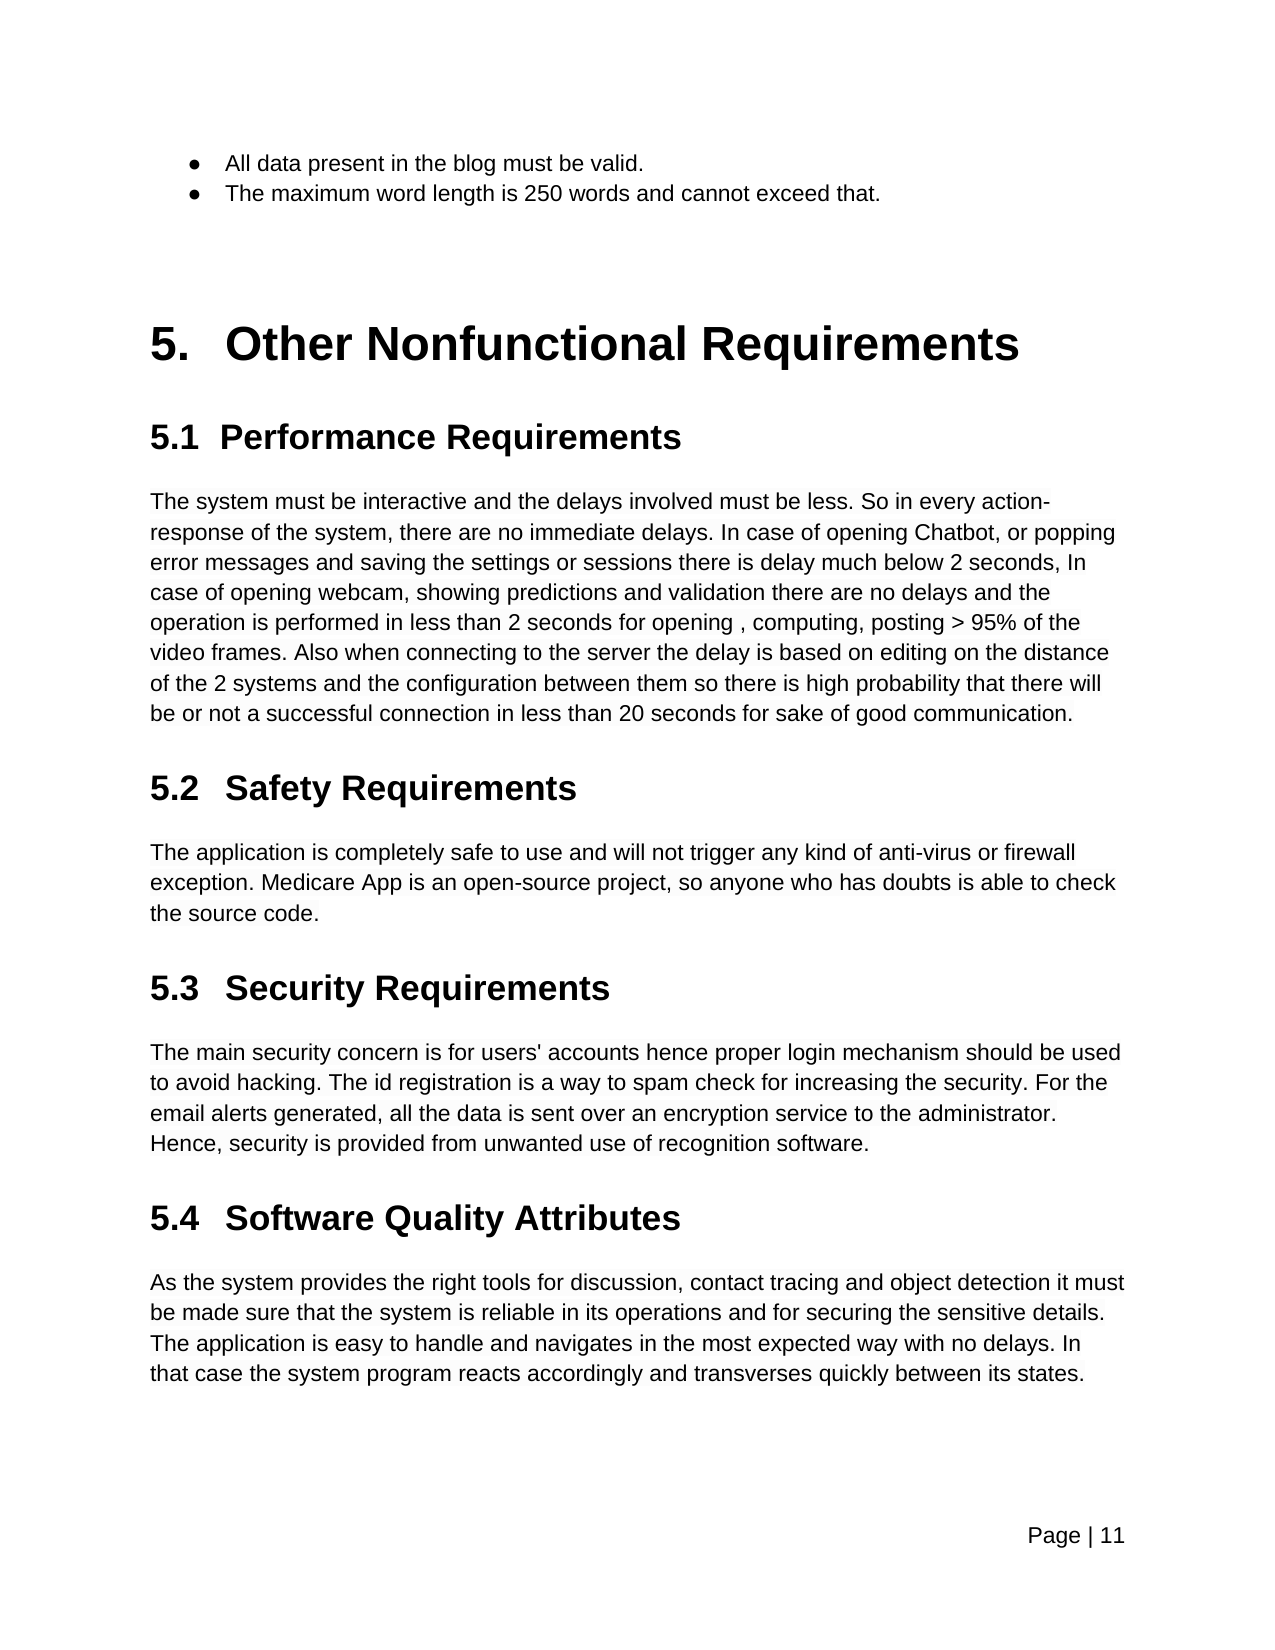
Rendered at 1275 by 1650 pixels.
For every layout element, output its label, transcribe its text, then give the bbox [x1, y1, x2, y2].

text The application is completely safe to use and will not trigger any kind of anti-virus or firewall exception. Medicare App is an open-source project, so anyone who has doubts is able to check the source code. [150, 839, 1125, 926]
list All data present in the blog must be valid. [187, 150, 1125, 176]
text The system must be interactive and the delays involved must be less. So in every action-response of the system, there are no immediate delays. In case of opening Chatbot, or popping error messages and saving the settings or sessions there is delay much below 2 seconds, In case of opening webcam, showing predictions and validation there are no delays and the operation is performed in less than 2 seconds for opening , computing, posting > 95% of the video frames. Also when connecting to the server the delay is based on editing on the distance of the 2 systems and the configuration between them so there is high probability that there will be or not a successful connection in less than 20 seconds for sake of good communication. [150, 488, 1125, 726]
text The main security concern is for users' accounts hence proper login mechanism should be used to avoid hacking. The id registration is a way to spam check for increasing the security. For the email alerts generated, all the data is sent over an encryption service to the administrator. Hence, security is provided from unwanted use of recognition software. [150, 1039, 1125, 1156]
subtitle 5.2 Safety Requirements [150, 767, 1125, 808]
subtitle 5.3 Security Requirements [150, 967, 1125, 1008]
subtitle 5.1 Performance Requirements [150, 416, 1125, 457]
subtitle 5.4 Software Quality Attributes [150, 1197, 1125, 1238]
subtitle 5. Other Nonfunctional Requirements [150, 316, 1125, 371]
list The maximum word length is 250 words and cannot exceed that. [187, 180, 1125, 207]
text As the system provides the right tools for discussion, contact tracing and object detection it must be made sure that the system is reliable in its operations and for securing the sensitive details. The application is easy to handle and navigates in the most expected way with no delays. In that case the system program reacts accordingly and transverses quickly between its states. [150, 1269, 1125, 1386]
